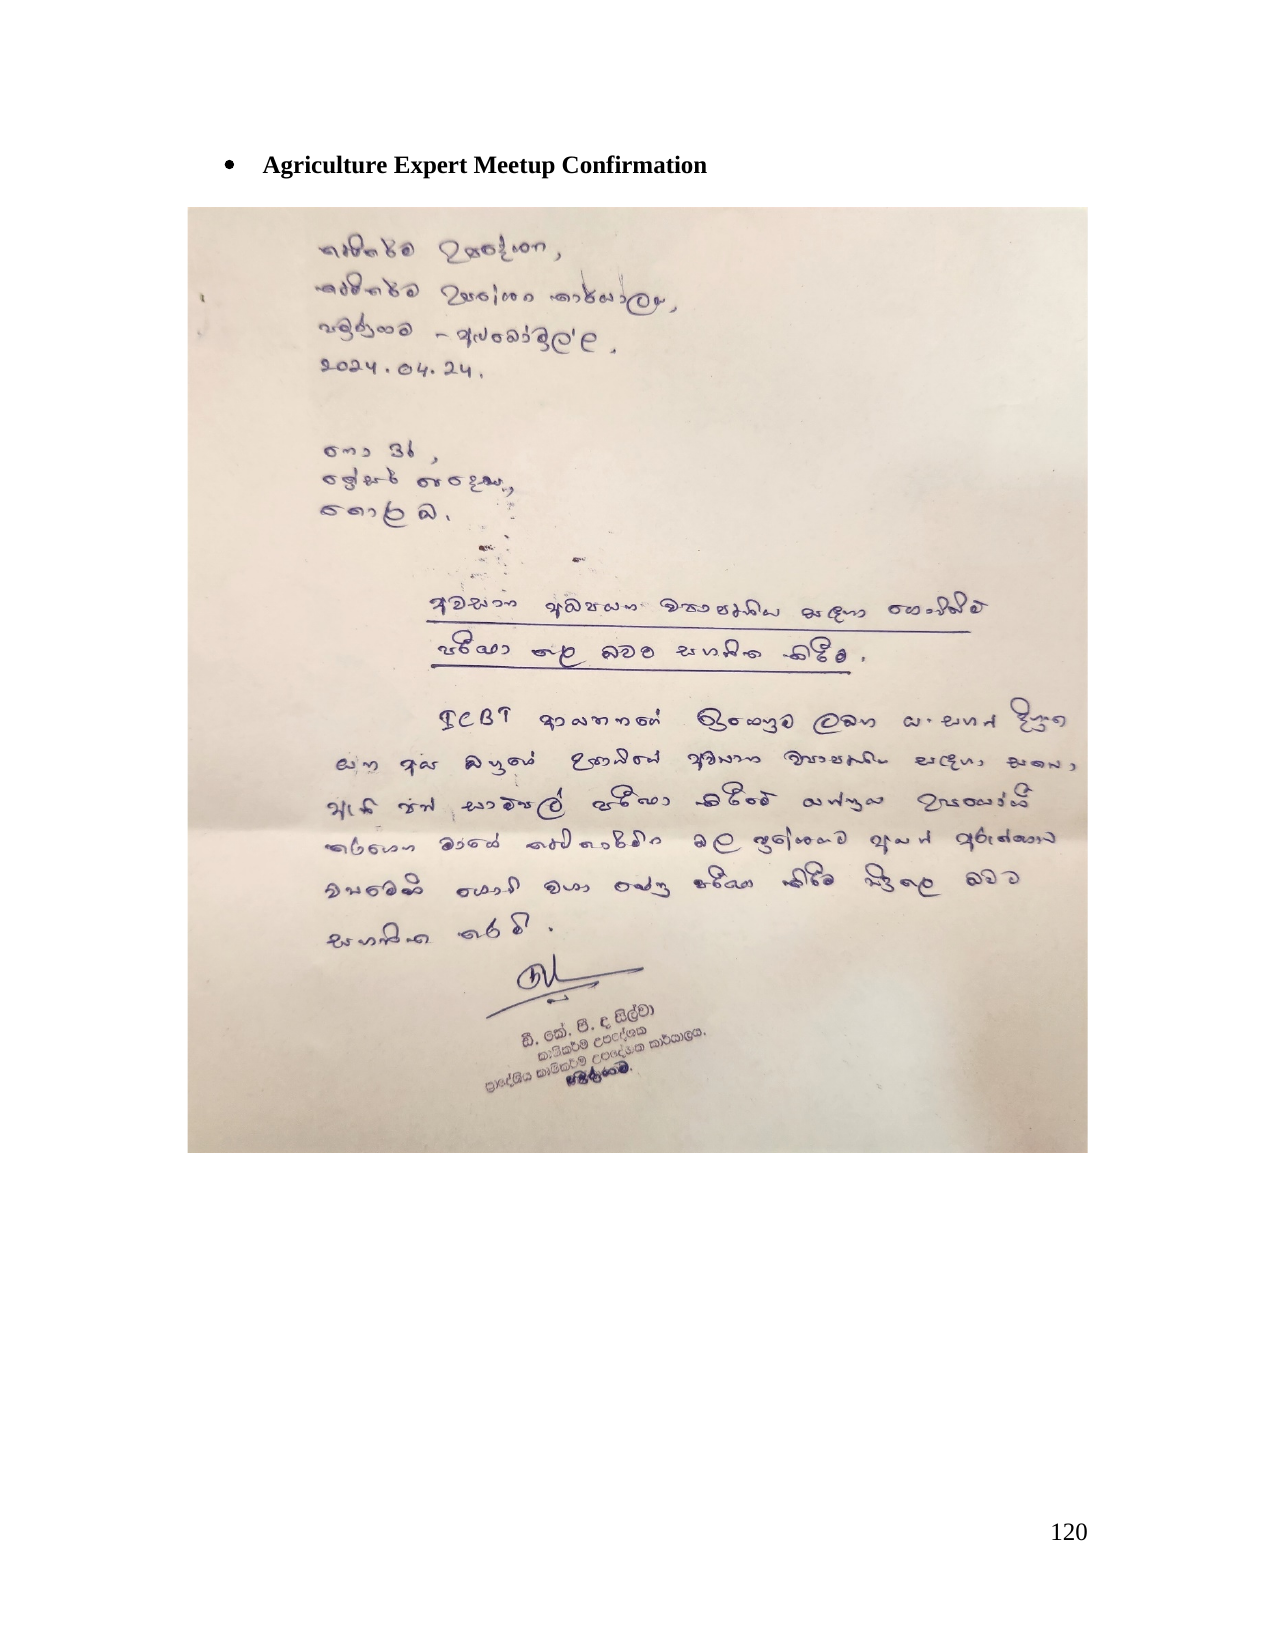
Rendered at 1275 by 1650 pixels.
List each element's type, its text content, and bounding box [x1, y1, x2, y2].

picture [187, 207, 1088, 1153]
list Agriculture Expert Meetup Confirmation [225, 150, 1087, 179]
